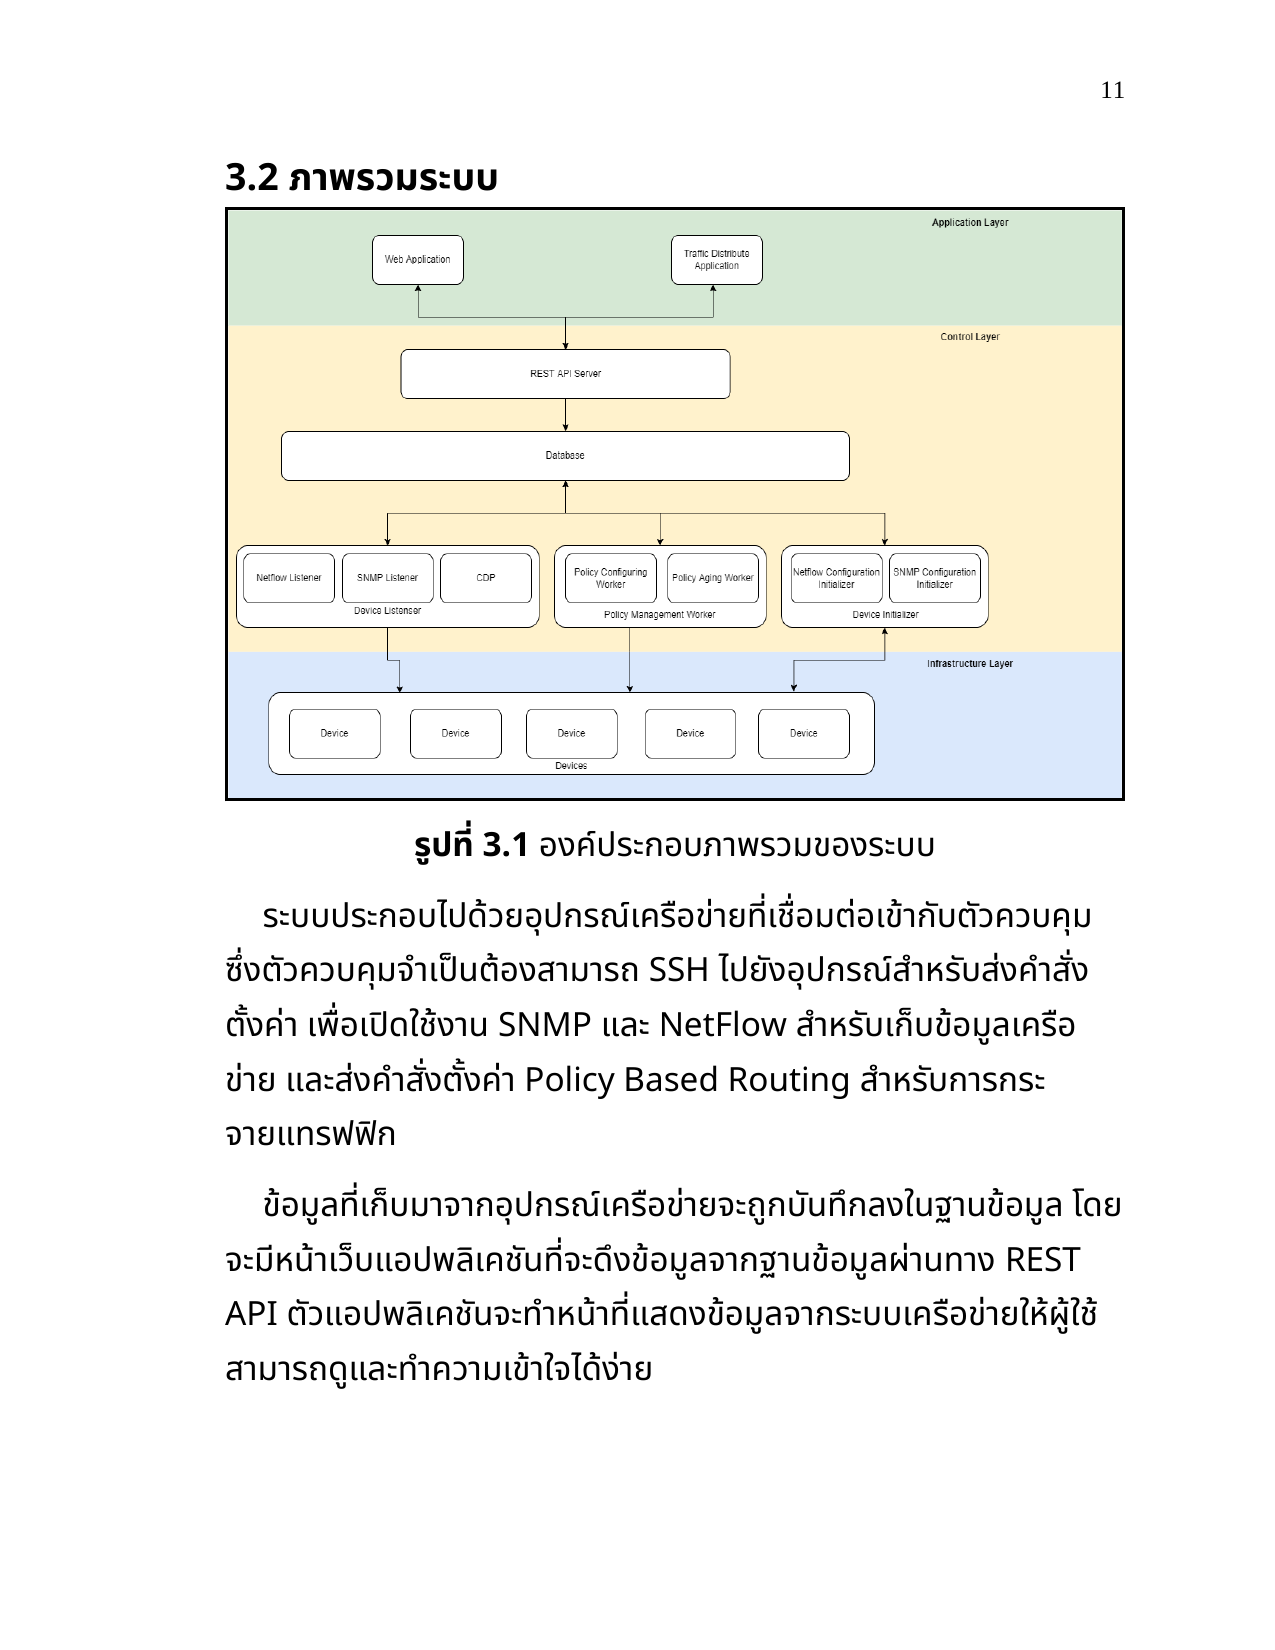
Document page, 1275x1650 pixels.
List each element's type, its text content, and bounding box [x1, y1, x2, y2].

subtitle 3.2 ภาพรวมระบบ [225, 150, 1125, 207]
text ระบบประกอบไปด้วยอุปกรณ์เครือข่ายที่เชื่อมต่อเข้ากับตัวควบคุม ซึ่งตัวควบคุมจำเป็นต้องสามารถ SSH ไปยังอุปกรณ์สำหรับส่งคำสั่งตั้งค่า เพื่อเปิดใช้งาน SNMP และ NetFlow สำหรับเก็บข้อมูลเครือข่าย และส่งคำสั่งตั้งค่า Policy Based Routing สำหรับการกระจายแทรฟฟิก [225, 892, 1125, 1160]
text ข้อมูลที่เก็บมาจากอุปกรณ์เครือข่ายจะถูกบันทึกลงในฐานข้อมูล โดยจะมีหน้าเว็บแอปพลิเคชันที่จะดึงข้อมูลจากฐานข้อมูลผ่านทาง REST API ตัวแอปพลิเคชันจะทำหน้าที่แสดงข้อมูลจากระบบเครือข่ายให้ผู้ใช้สามารถดูและทำความเข้าใจได้ง่าย [225, 1181, 1125, 1395]
text รูปที่ 3.1 องค์ประกอบภาพรวมของระบบ [225, 820, 1125, 871]
picture [228, 210, 1122, 798]
